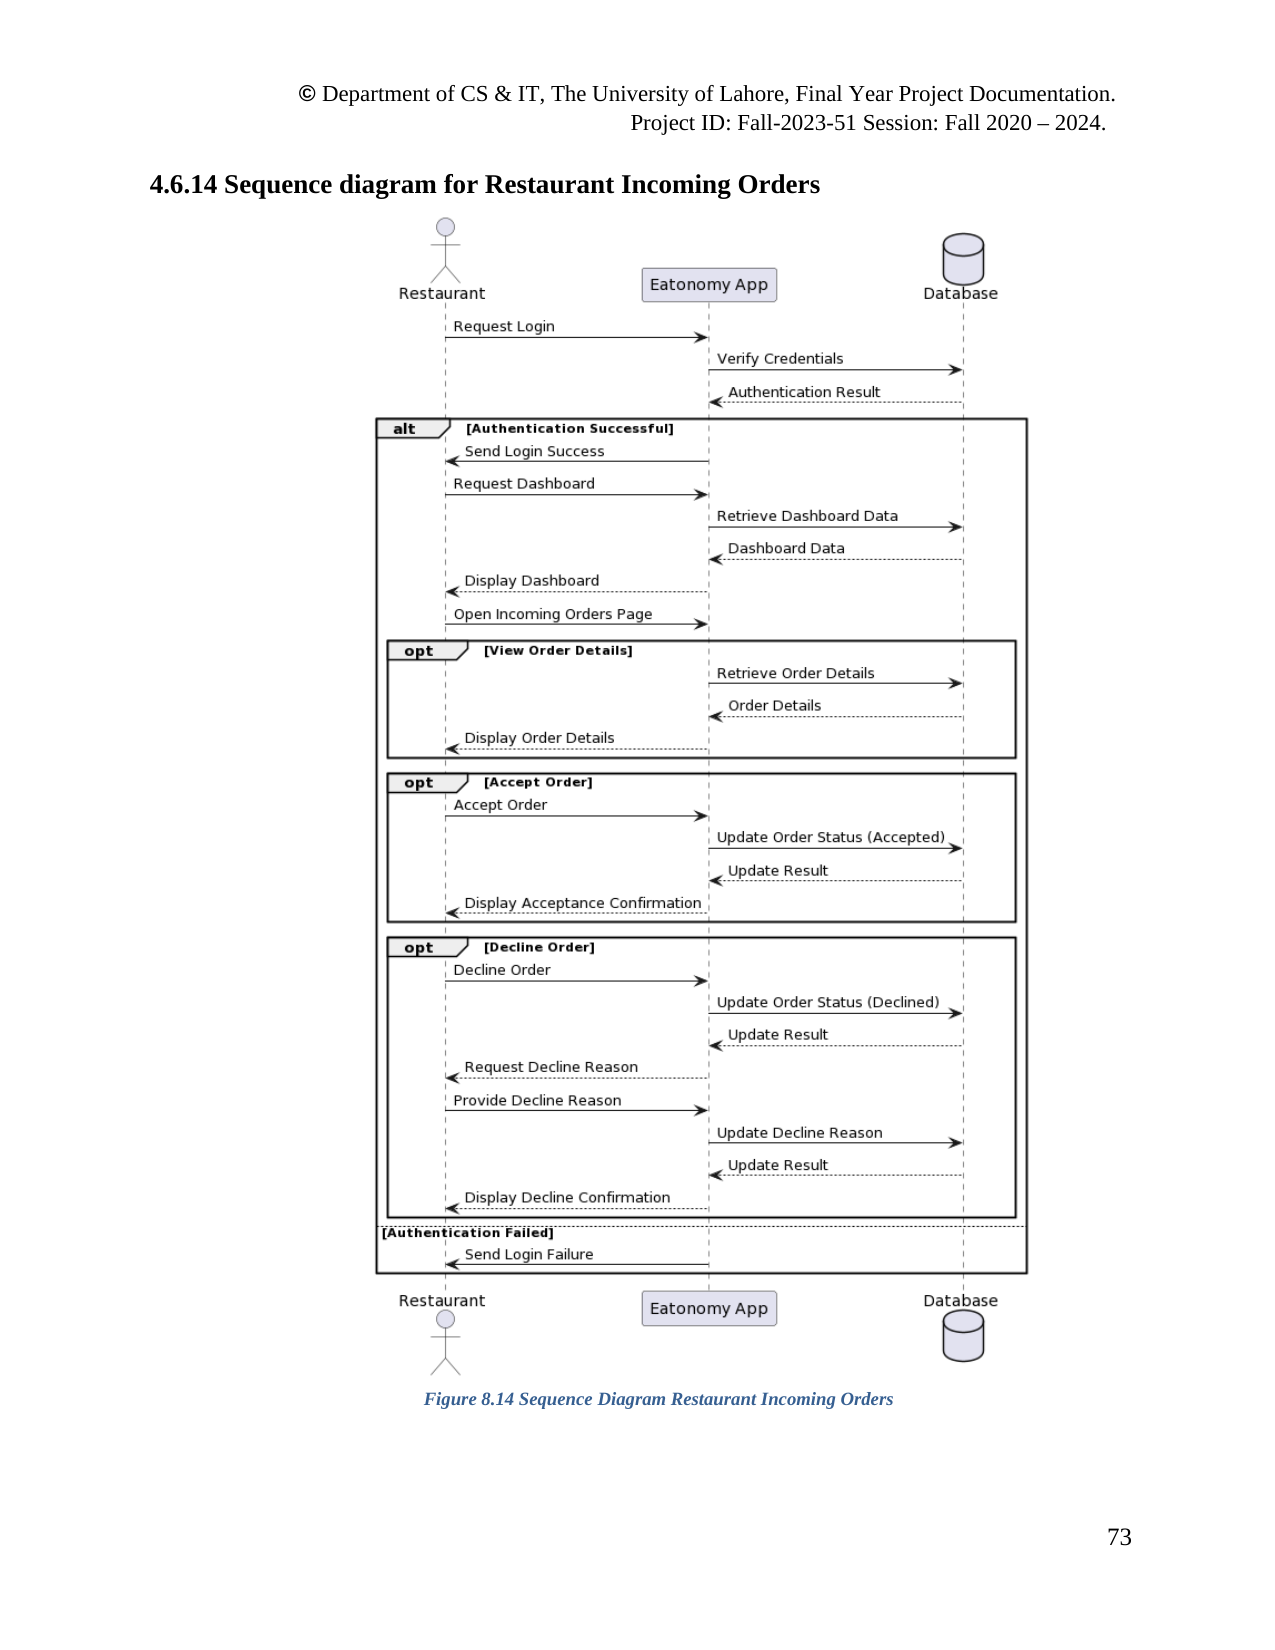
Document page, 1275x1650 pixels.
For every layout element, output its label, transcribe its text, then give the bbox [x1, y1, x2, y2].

subtitle Figure 8.14 Sequence Diagram Restaurant Incoming Orders [187, 1387, 1132, 1409]
subtitle 4.6.14 Sequence diagram for Restaurant Incoming Orders [149, 168, 1132, 199]
picture [365, 212, 1033, 1381]
